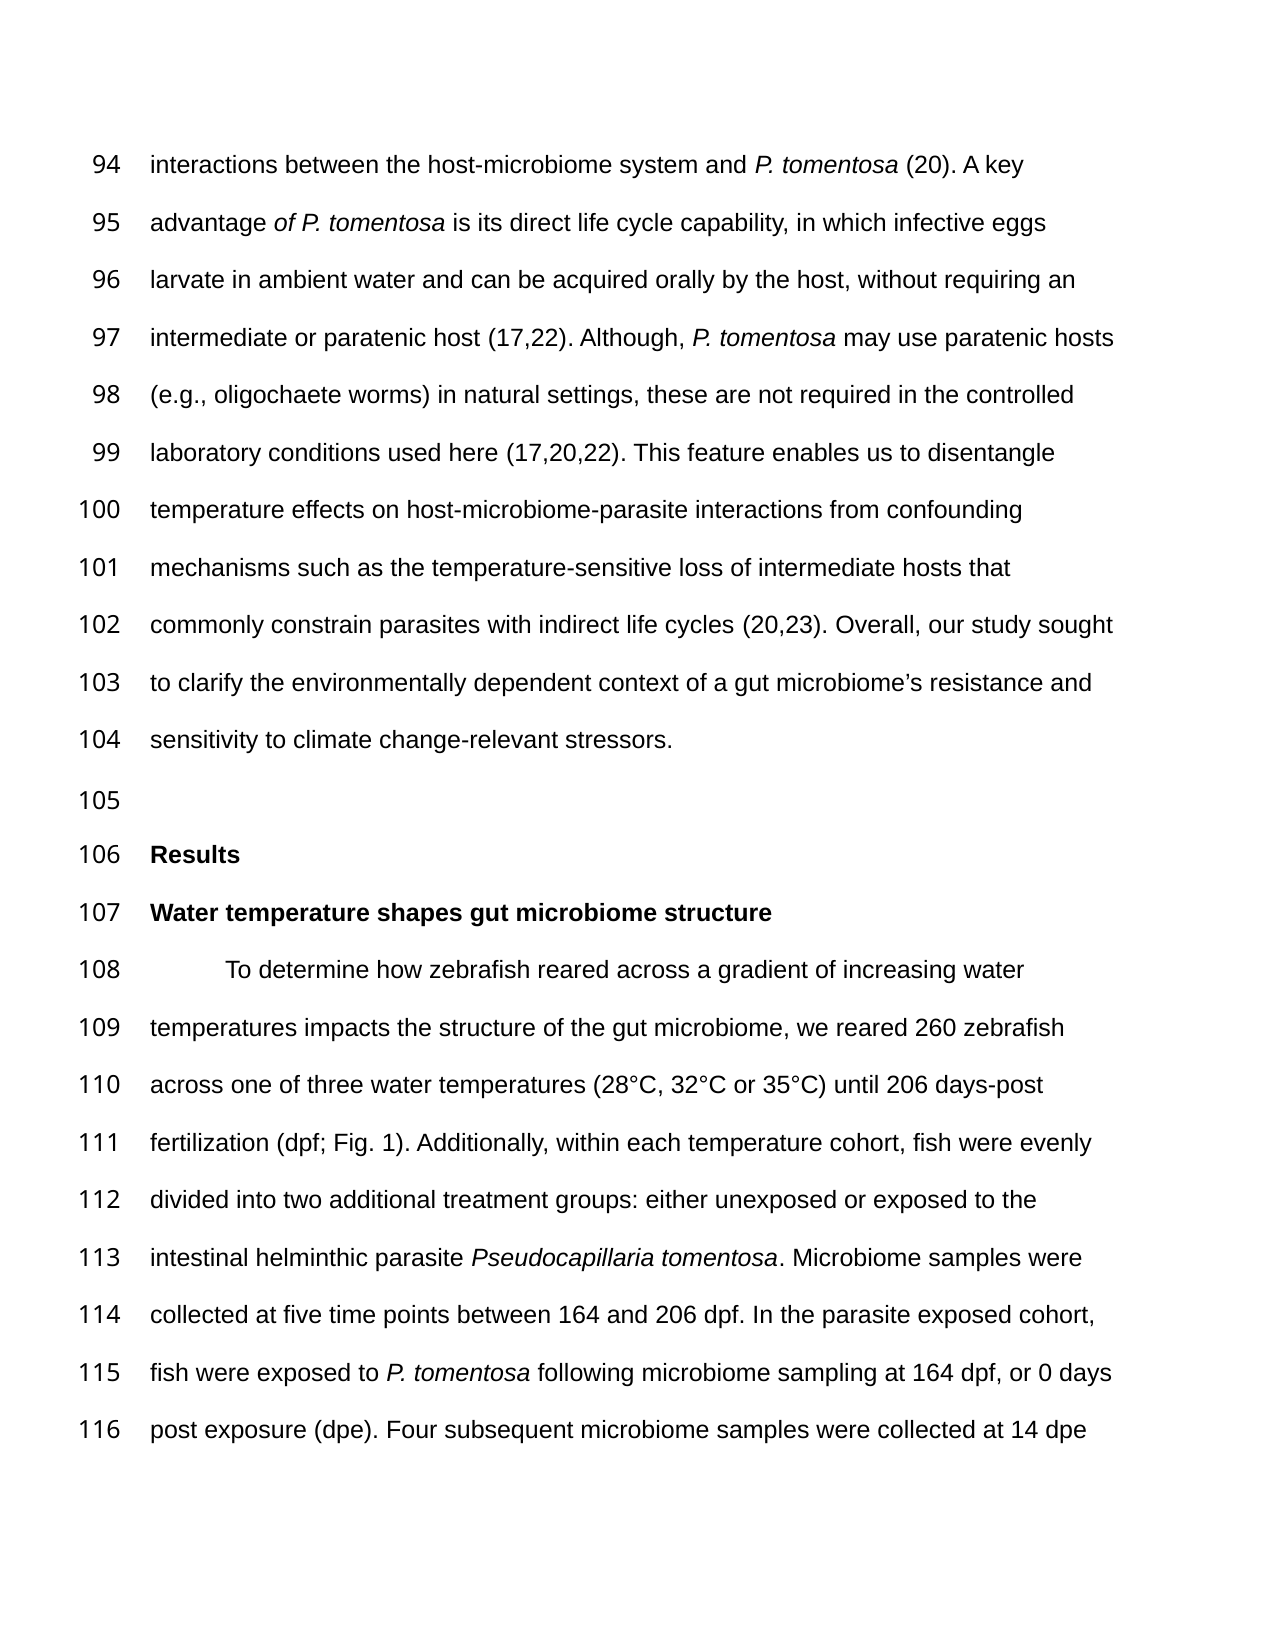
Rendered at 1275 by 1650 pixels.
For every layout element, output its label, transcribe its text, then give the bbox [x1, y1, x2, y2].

text Water temperature shapes gut microbiome structure [150, 897, 1125, 926]
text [150, 150, 1125, 754]
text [150, 955, 1125, 1444]
text Results [150, 840, 1125, 869]
